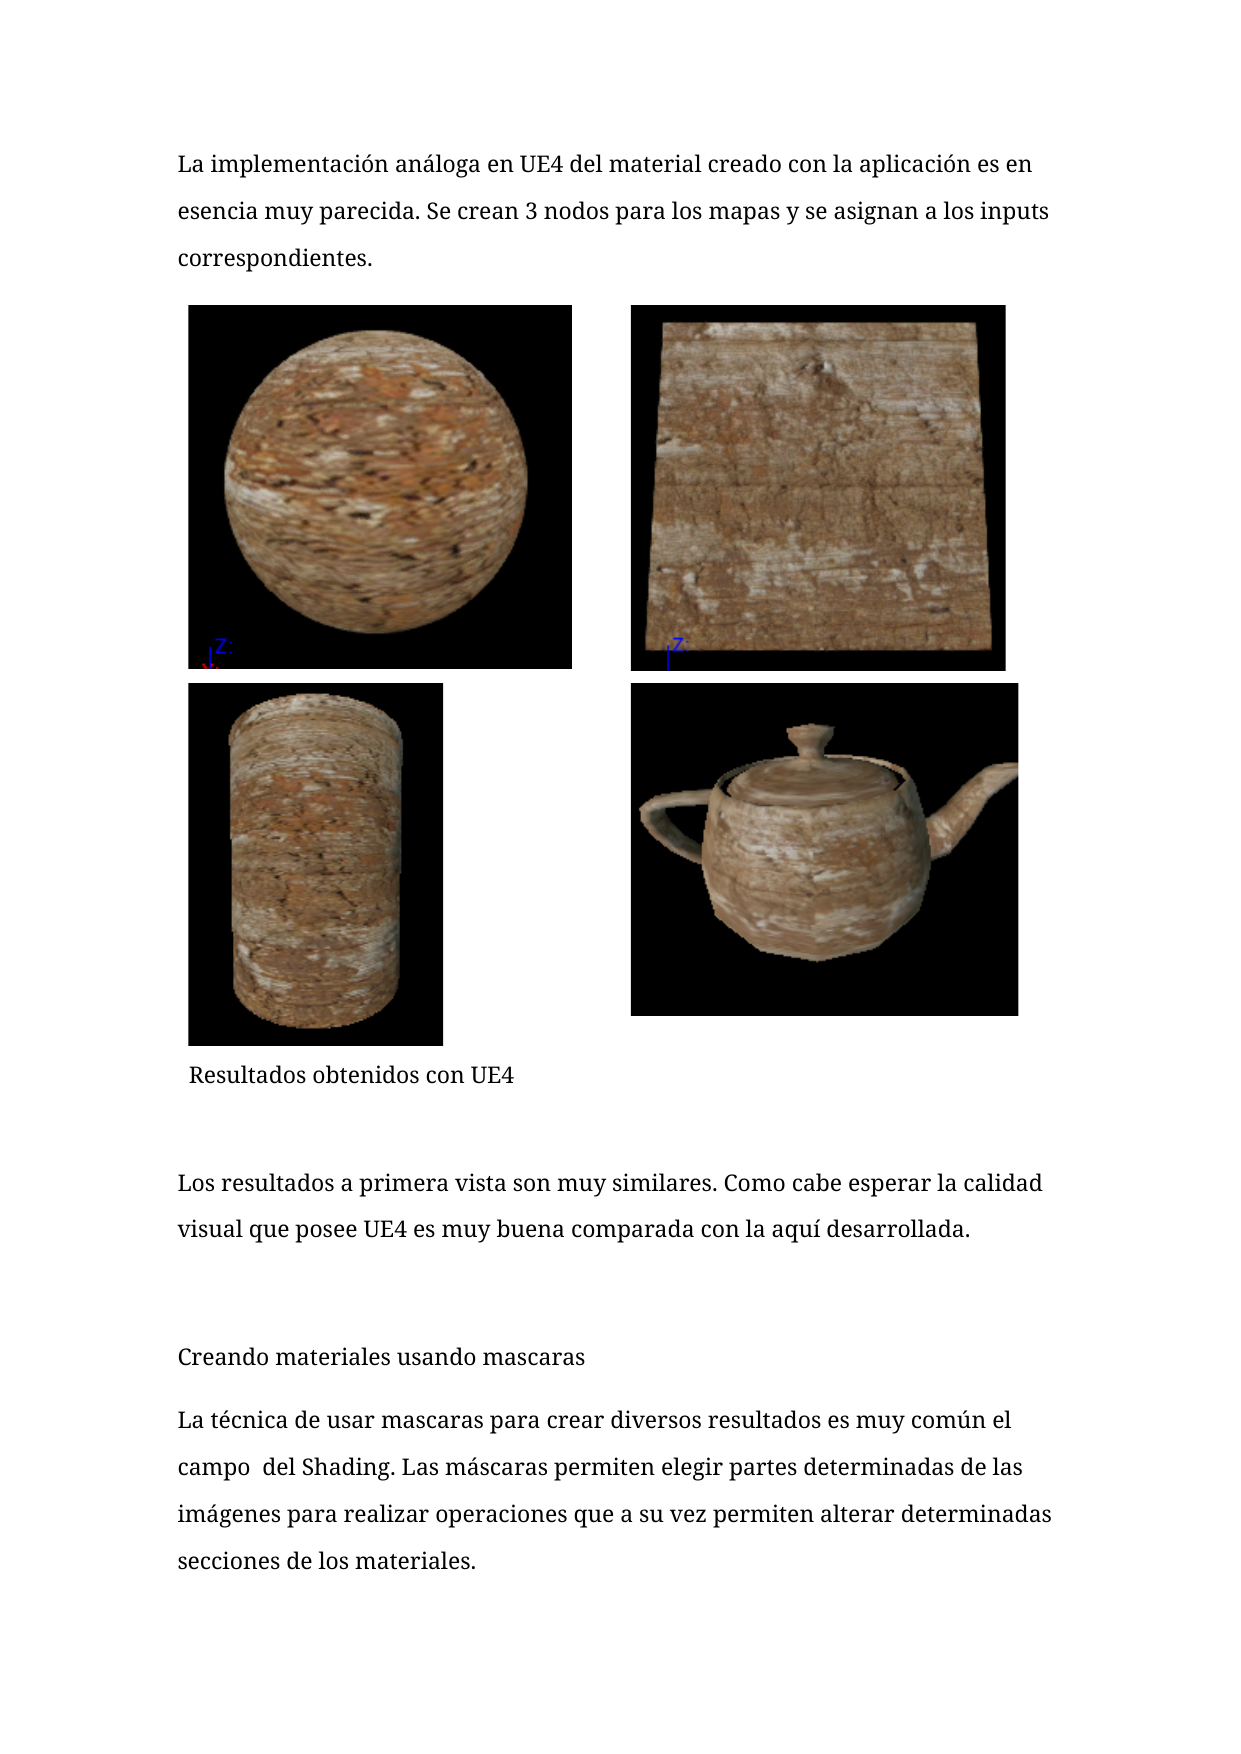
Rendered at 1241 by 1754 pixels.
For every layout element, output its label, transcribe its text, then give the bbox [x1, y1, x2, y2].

table_header [620, 305, 1062, 683]
picture [630, 305, 1006, 671]
text La técnica de usar mascaras para crear diversos resultados es muy común el campo del Shading. Las máscaras permiten elegir partes determinadas de las imágenes para realizar operaciones que a su vez permiten alterar determinadas secciones de los materiales. [177, 1404, 1063, 1576]
picture [188, 683, 444, 1046]
text Los resultados a primera vista son muy similares. Como cabe esperar la calidad visual que posee UE4 es muy buena comparada con la aquí desarrollada. [177, 1167, 1063, 1245]
table_cell Resultados obtenidos con UE4 [177, 1059, 1062, 1103]
table_cell [620, 683, 1062, 1059]
text La implementación análoga en UE4 del material creado con la aplicación es en esencia muy parecida. Se crean 3 nodos para los mapas y se asignan a los inputs correspondientes. [177, 148, 1063, 273]
picture [188, 305, 572, 669]
table_header [177, 305, 619, 683]
text Creando materiales usando mascaras [177, 1341, 1063, 1372]
picture [630, 683, 1019, 1016]
table_cell [177, 683, 619, 1059]
